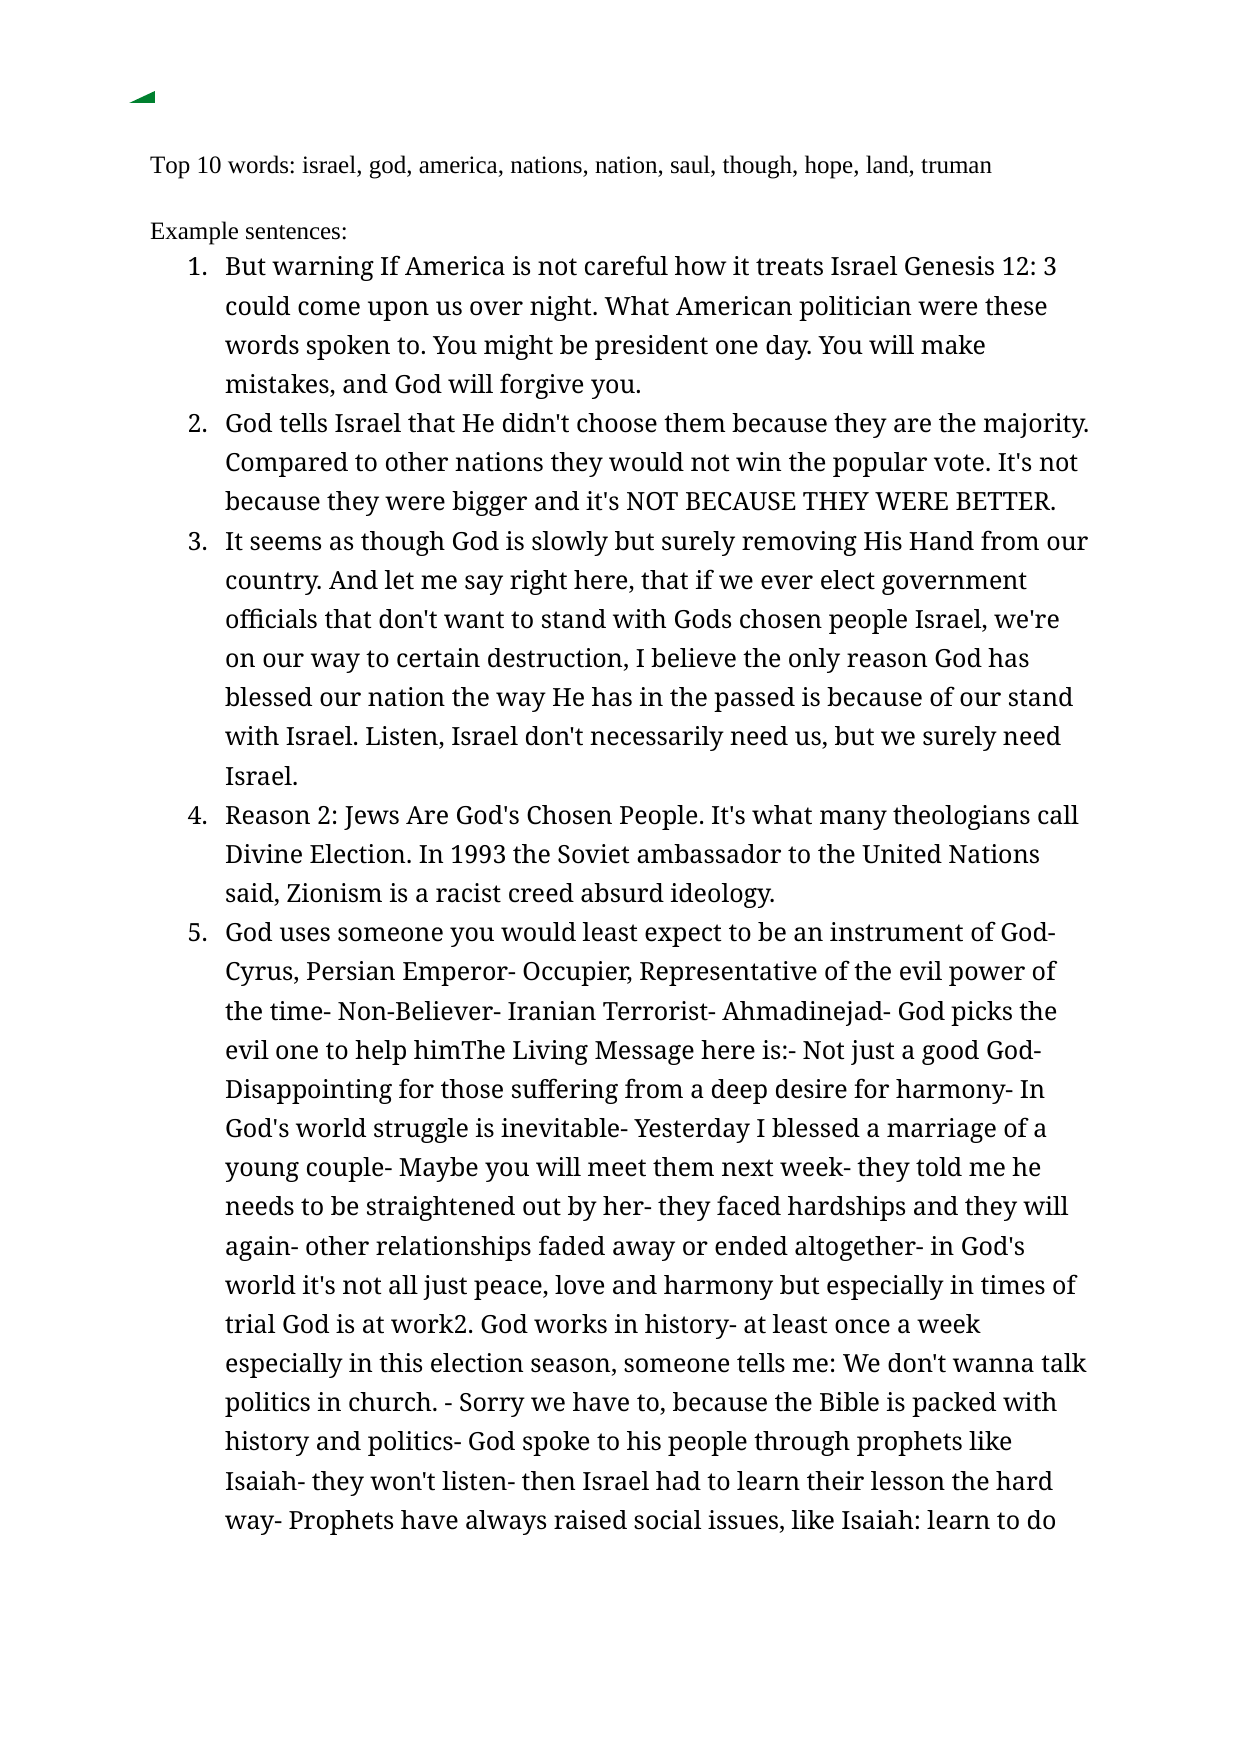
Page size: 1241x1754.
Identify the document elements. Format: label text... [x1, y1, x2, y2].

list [187, 915, 1090, 1536]
text Top 10 words: israel, god, america, nations, nation, saul, though, hope, land, truman [150, 150, 1090, 179]
list But warning If America is not careful how it treats Israel Genesis 12: 3 could come upon us over night. What American politician were these words spoken to. You might be president one day. You will make mistakes, and God will forgive you. [187, 249, 1090, 401]
text Example sentences: [150, 216, 1090, 245]
list Reason 2: Jews Are God's Chosen People. It's what many theologians call Divine Election. In 1993 the Soviet ambassador to the United Nations said, Zionism is a racist creed absurd ideology. [187, 797, 1090, 910]
list God tells Israel that He didn't choose them because they are the majority. Compared to other nations they would not win the popular vote. It's not because they were bigger and it's NOT BECAUSE THEY WERE BETTER. [187, 406, 1090, 518]
list It seems as though God is slowly but surely removing His Hand from our country. And let me say right here, that if we ever elect government officials that don't want to stand with Gods chosen people Israel, we're on our way to certain destruction, I believe the only reason God has blessed our nation the way He has in the passed is because of our stand with Israel. Listen, Israel don't necessarily need us, but we surely need Israel. [187, 523, 1090, 792]
